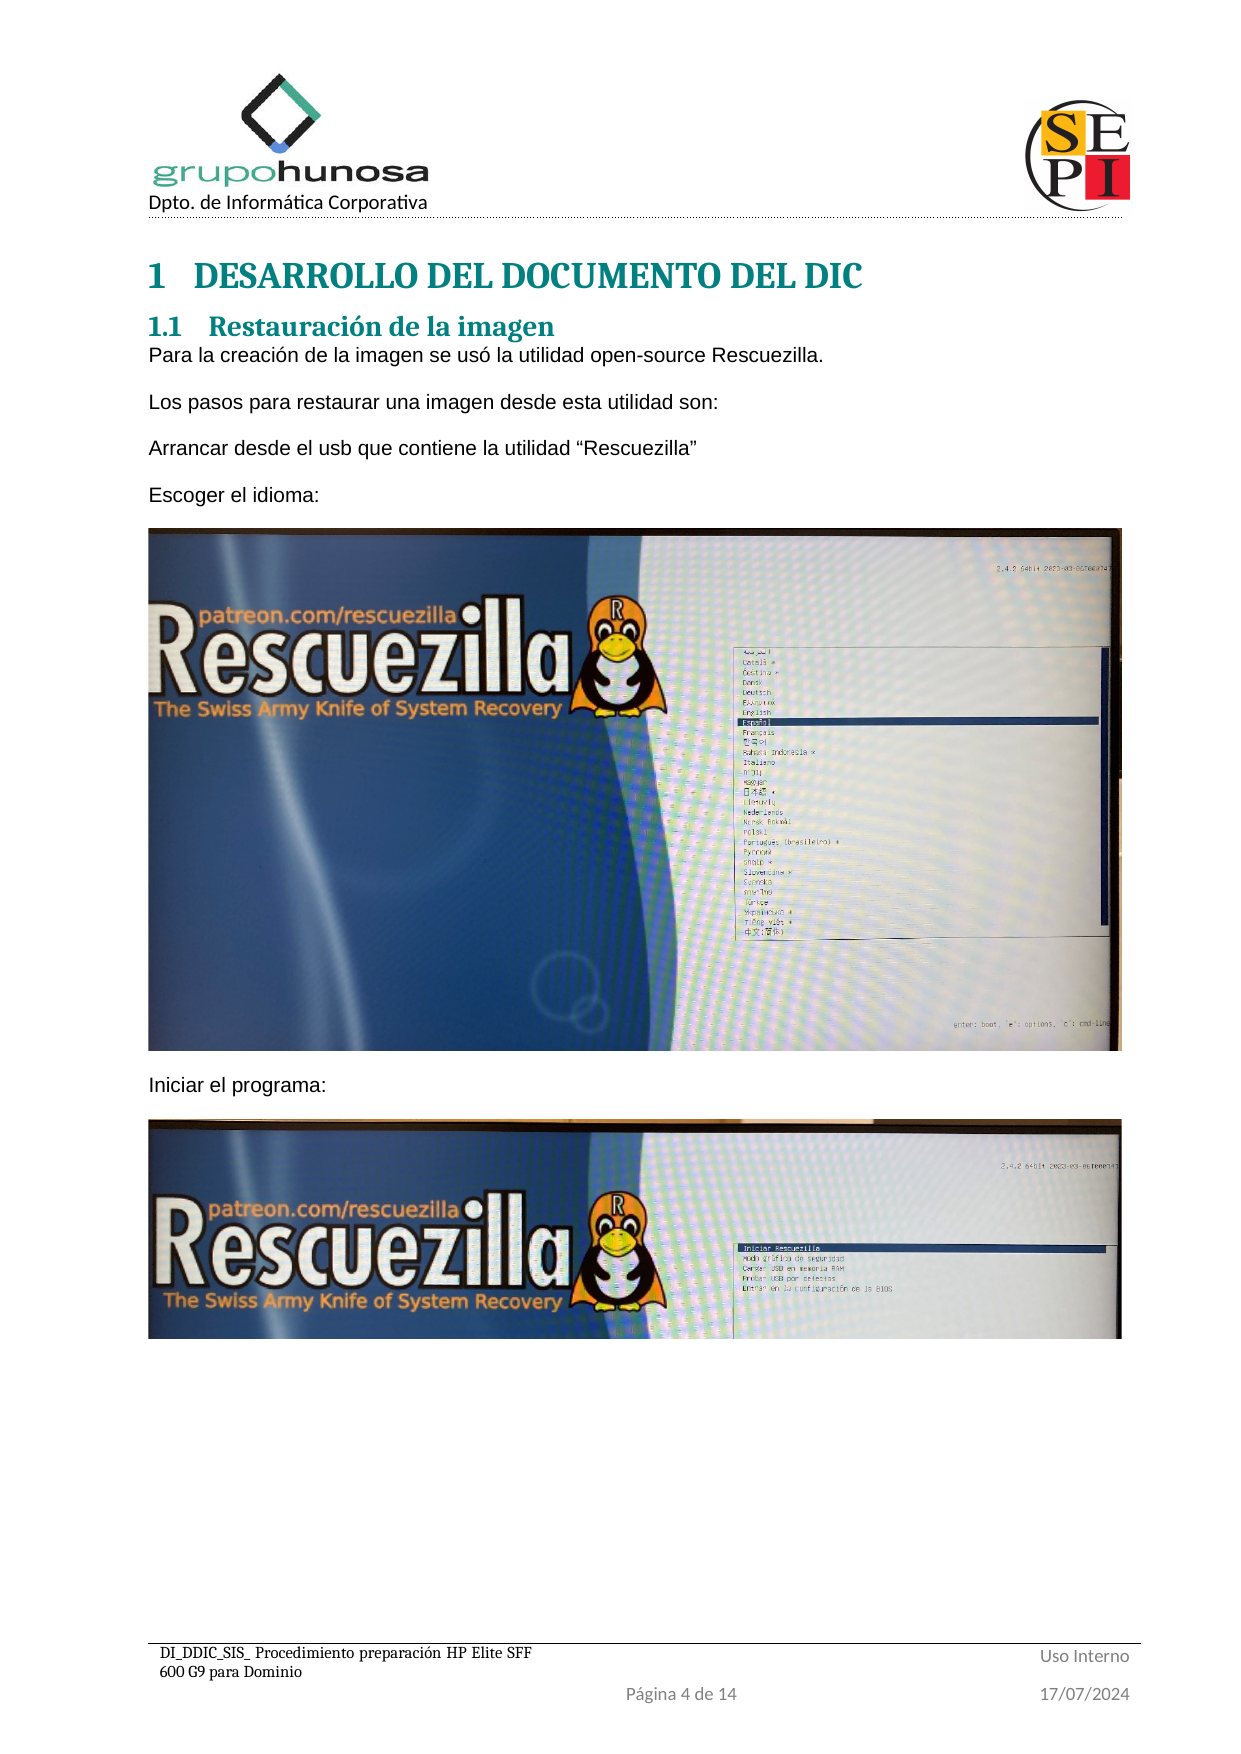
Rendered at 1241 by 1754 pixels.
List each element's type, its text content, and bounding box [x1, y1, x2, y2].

text Iniciar el programa: [148, 1073, 1122, 1097]
picture [148, 1119, 1122, 1339]
text Para la creación de la imagen se usó la utilidad open-source Rescuezilla. [148, 343, 1122, 367]
text Escoger el idioma: [148, 482, 1122, 506]
subtitle Restauración de la imagen [148, 310, 1122, 343]
picture [148, 528, 1122, 1051]
picture [151, 64, 441, 191]
text Arrancar desde el usb que contiene la utilidad “Rescuezilla” [148, 436, 1122, 460]
text Los pasos para restaurar una imagen desde esta utilidad son: [148, 390, 1122, 414]
subtitle DESARROLLO DEL DOCUMENTO DEL DIC [148, 255, 1122, 298]
picture [1023, 99, 1132, 213]
